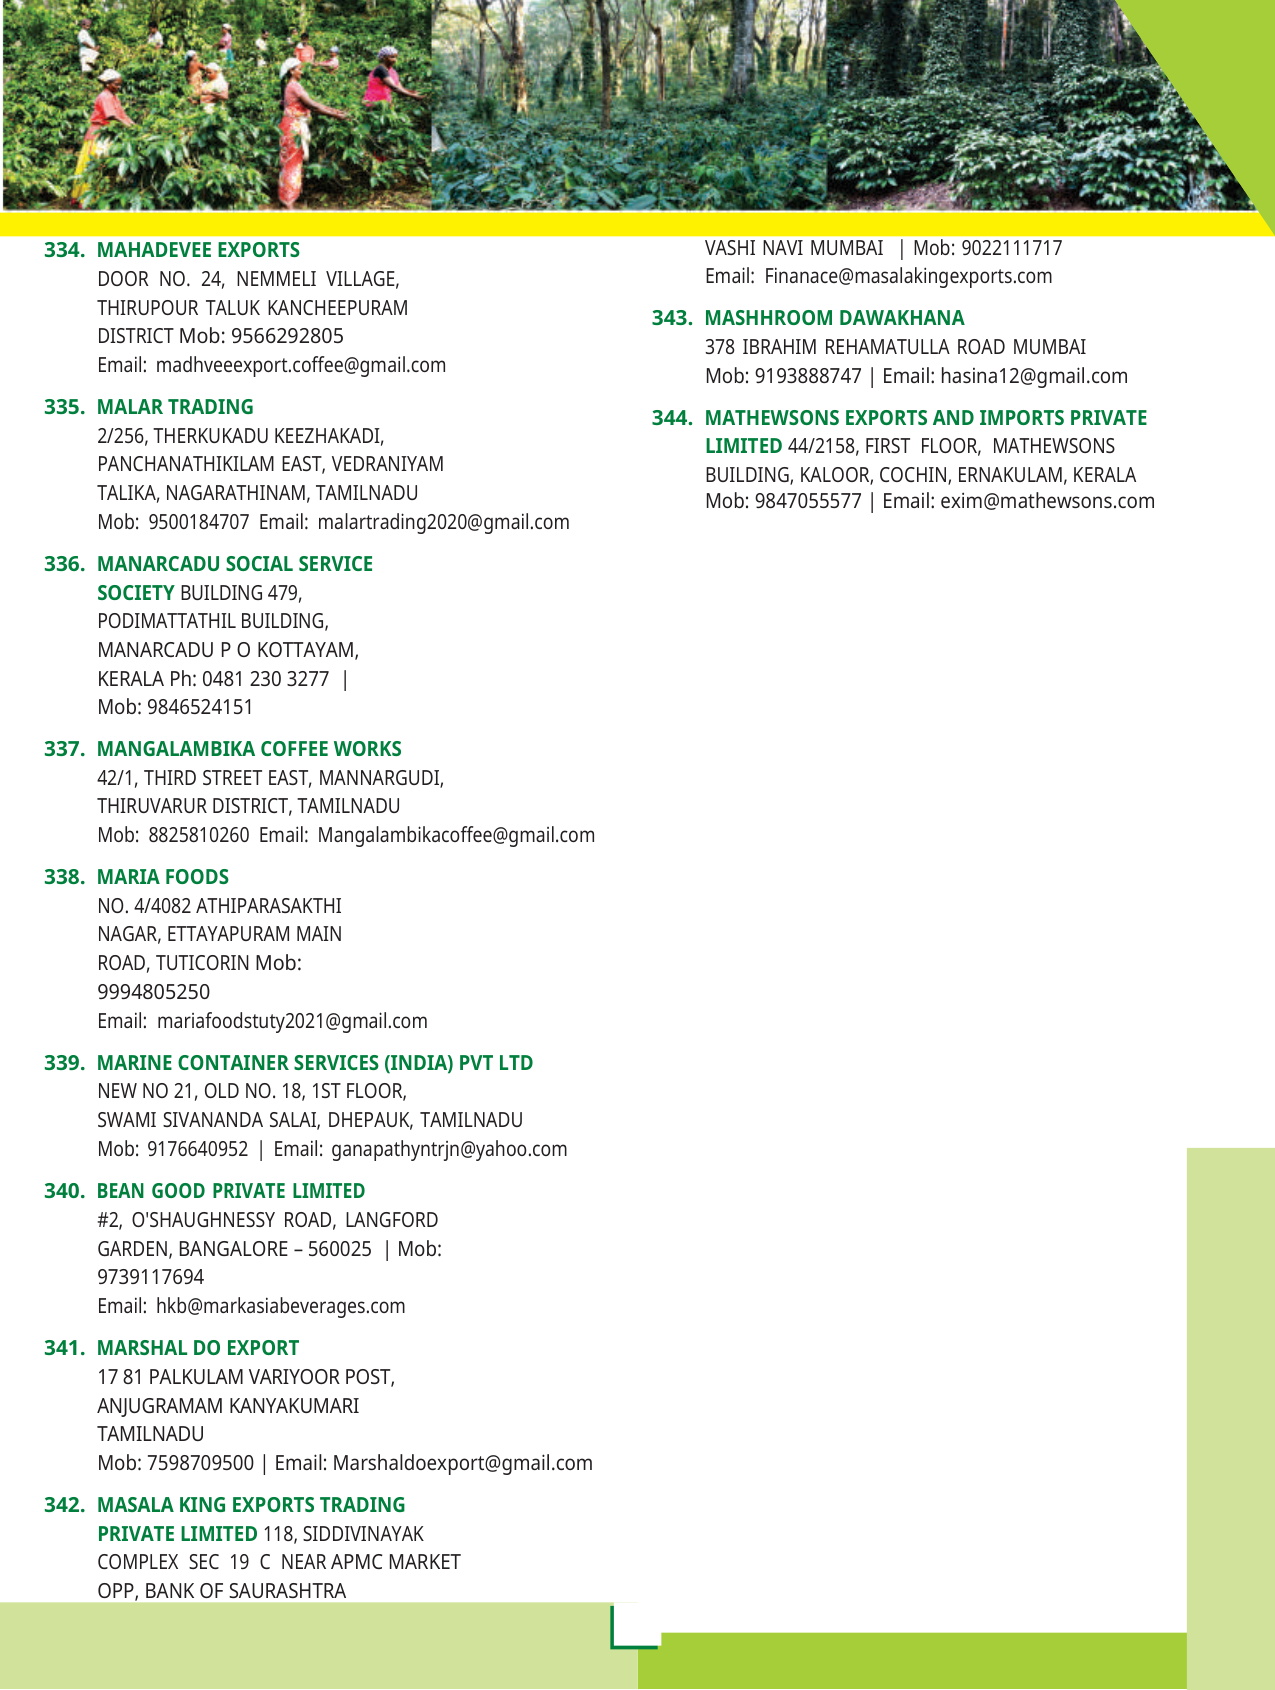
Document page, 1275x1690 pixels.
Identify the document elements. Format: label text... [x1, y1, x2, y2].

list MATHEWSONS EXPORTS AND IMPORTS PRIVATE LIMITED 44/2158, FIRST FLOOR, MATHEWSONS BUILDING, KALOOR, COCHIN, ERNAKULAM, KERALA [652, 403, 1188, 488]
list MASALA KING EXPORTS TRADING PRIVATE LIMITED 118, SIDDIVINAYAK COMPLEX SEC 19 C NEAR APMC MARKET OPP, BANK OF SAURASHTRA [44, 1490, 468, 1604]
text 42/1, THIRD STREET EAST, MANNARGUDI, THIRUVARUR DISTRICT, TAMILNADU [97, 763, 479, 820]
text 2/256, THERKUKADU KEEZHAKADI, PANCHANATHIKILAM EAST, VEDRANIYAM TALIKA, NAGARATHINAM, TAMILNADU [97, 421, 477, 507]
text VASHI NAVI MUMBAI | Mob: 9022111717 [705, 235, 1275, 261]
picture [0, 0, 1258, 212]
text DOOR NO. 24, NEMMELI VILLAGE, THIRUPOUR TALUK KANCHEEPURAM DISTRICT Mob: 9566292805 [97, 264, 421, 350]
subtitle MARSHAL DO EXPORT [44, 1333, 603, 1362]
subtitle MASHHROOM DAWAKHANA [652, 303, 1275, 332]
subtitle MALAR TRADING [44, 392, 603, 421]
subtitle MANGALAMBIKA COFFEE WORKS [44, 734, 603, 762]
subtitle MAHADEVEE EXPORTS [44, 235, 603, 264]
text Mob: 9193888747 | Email: hasina12@gmail.com [705, 361, 1275, 389]
subtitle MARINE CONTAINER SERVICES (INDIA) PVT LTD [44, 1048, 603, 1076]
subtitle BEAN GOOD PRIVATE LIMITED [44, 1177, 603, 1205]
text Mob: 9847055577 | Email: exim@mathewsons.com [705, 489, 1275, 514]
subtitle MARIA FOODS [44, 862, 603, 891]
text Email: hkb@markasiabeverages.com [97, 1291, 603, 1320]
text NEW NO 21, OLD NO. 18, 1ST FLOOR, [97, 1076, 603, 1105]
text Mob: 8825810260 Email: Mangalambikacoffee@gmail.com [97, 820, 603, 849]
text Email: madhveeexport.coffee@gmail.com [97, 350, 603, 379]
text NO. 4/4082 ATHIPARASAKTHI NAGAR, ETTAYAPURAM MAIN ROAD, TUTICORIN Mob: 9994805250 [97, 891, 396, 1005]
text Mob: 7598709500 | Email: Marshaldoexport@gmail.com [97, 1448, 603, 1477]
text Mob: 9500184707 Email: malartrading2020@gmail.com [97, 507, 603, 536]
text #2, O'SHAUGHNESSY ROAD, LANGFORD GARDEN, BANGALORE – 560025 | Mob: 9739117694 [97, 1205, 477, 1291]
list MANARCADU SOCIAL SERVICE SOCIETY BUILDING 479, PODIMATTATHIL BUILDING, MANARCADU P O KOTTAYAM, KERALA Ph: 0481 230 3277 | Mob: 9846524151 [44, 549, 380, 721]
text SWAMI SIVANANDA SALAI, DHEPAUK, TAMILNADU [97, 1106, 603, 1134]
text Email: mariafoodstuty2021@gmail.com [97, 1006, 603, 1034]
text 378 IBRAHIM REHAMATULLA ROAD MUMBAI [705, 332, 1275, 360]
text Email: Finanace@masalakingexports.com [705, 261, 1275, 289]
text Mob: 9176640952 | Email: ganapathyntrjn@yahoo.com [97, 1134, 603, 1163]
text 17 81 PALKULAM VARIYOOR POST, ANJUGRAMAM KANYAKUMARI TAMILNADU [97, 1362, 421, 1448]
